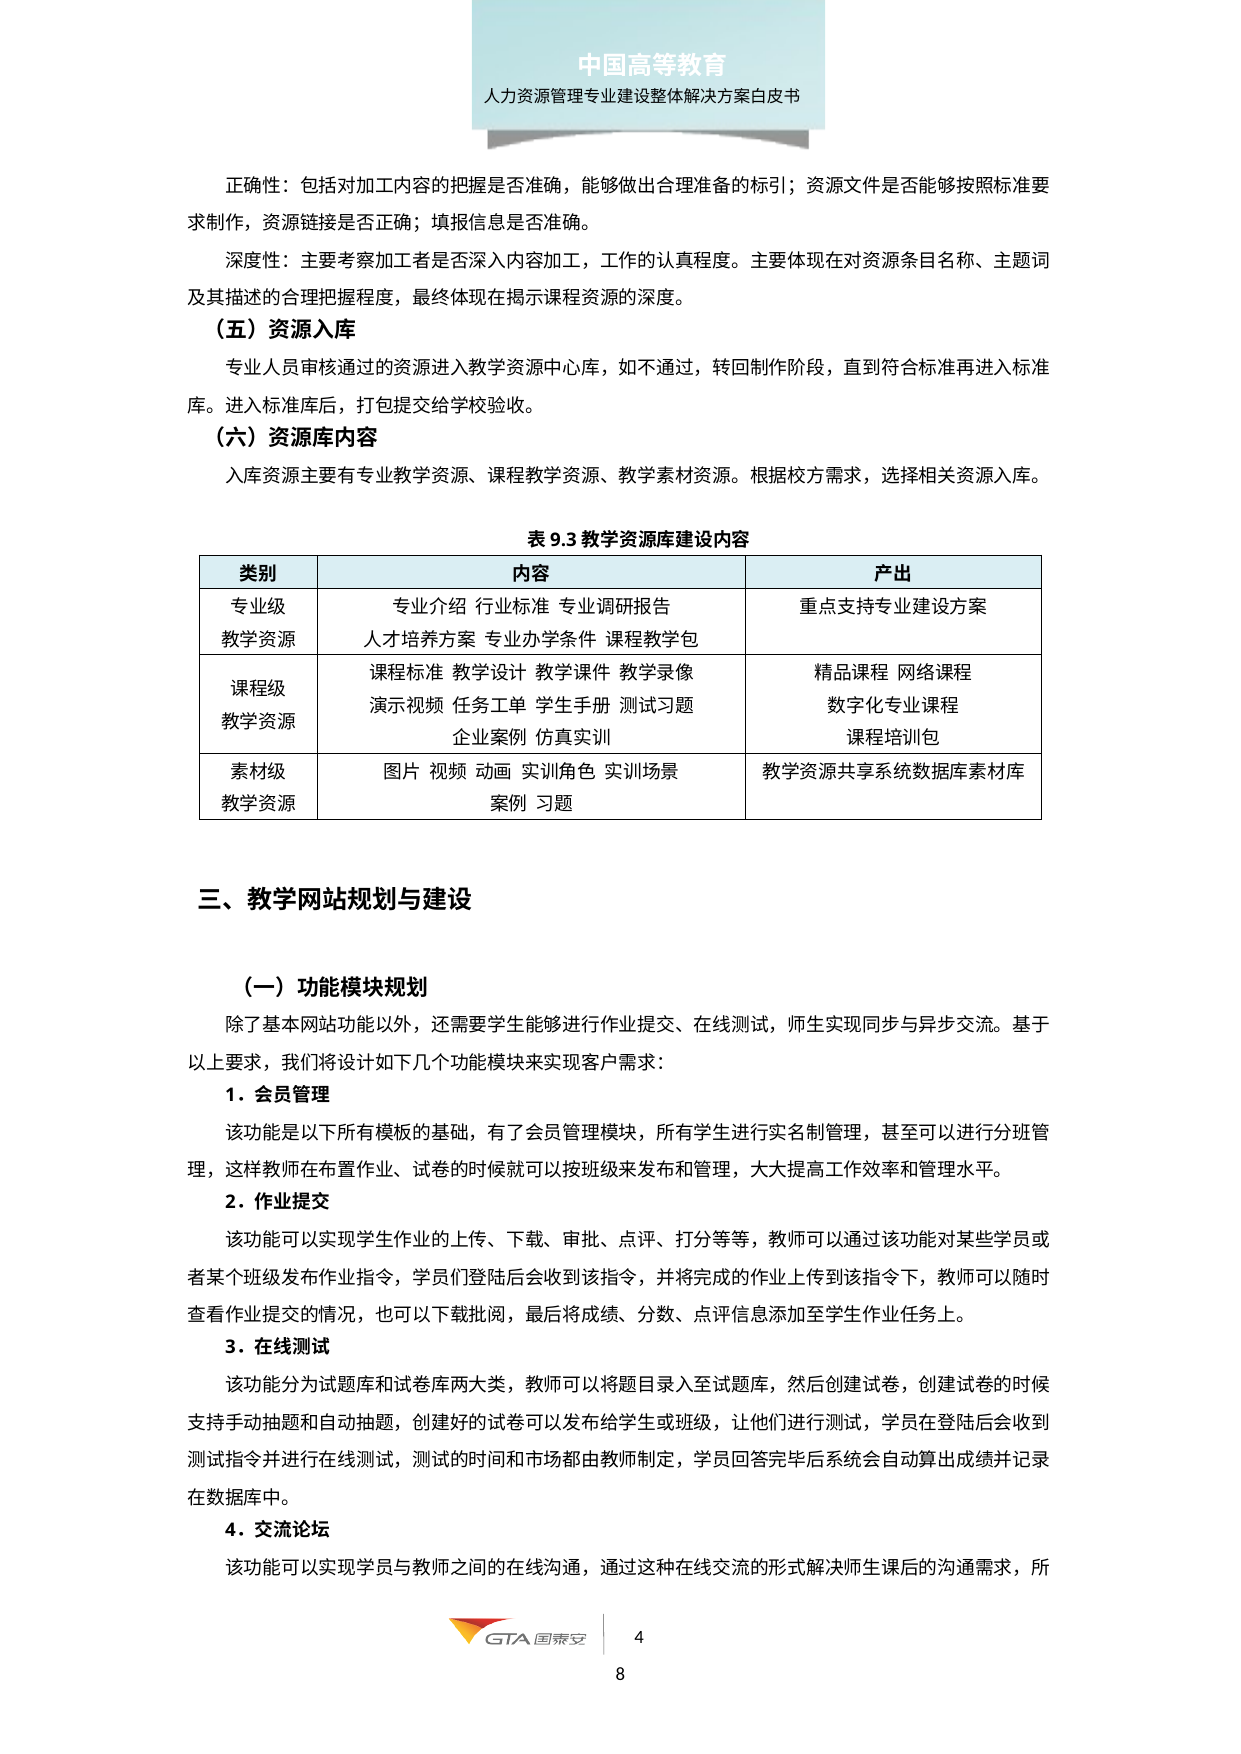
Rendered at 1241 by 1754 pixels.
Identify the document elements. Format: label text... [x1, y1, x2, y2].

table_cell 专业级 教学资源 [200, 589, 317, 654]
text 深度性：主要考察加工者是否深入内容加工，工作的认真程度。主要体现在对资源条目名称、主题词及其描述的合理把握程度，最终体现在揭示课程资源的深度。 [187, 237, 1053, 312]
table_cell 专业介绍 行业标准 专业调研报告 人才培养方案 专业办学条件 课程教学包 [318, 589, 745, 654]
text 2．作业提交 [187, 1184, 1053, 1217]
picture [471, 0, 826, 162]
table_cell 重点支持专业建设方案 [746, 589, 1041, 654]
subtitle （六）资源库内容 [187, 419, 1053, 452]
text 4．交流论坛 [187, 1512, 1053, 1544]
text 表9.3 教学资源库建设内容 [187, 522, 1053, 554]
table_header 产出 [746, 556, 1041, 588]
table_cell 课程级 教学资源 [200, 655, 317, 753]
text 入库资源主要有专业教学资源、课程教学资源、教学素材资源。根据校方需求，选择相关资源入库。 [187, 452, 1053, 489]
text 除了基本网站功能以外，还需要学生能够进行作业提交、在线测试，师生实现同步与异步交流。基于以上要求，我们将设计如下几个功能模块来实现客户需求： [187, 1002, 1053, 1077]
subtitle （五）资源入库 [187, 312, 1053, 344]
text 专业人员审核通过的资源进入教学资源中心库，如不通过，转回制作阶段，直到符合标准再进入标准库。进入标准库后，打包提交给学校验收。 [187, 344, 1053, 419]
subtitle 三、教学网站规划与建设 [197, 865, 1053, 930]
subtitle （一）功能模块规划 [187, 969, 1053, 1002]
table_cell 精品课程 网络课程 数字化专业课程 课程培训包 [746, 655, 1041, 753]
text 该功能是以下所有模板的基础，有了会员管理模块，所有学生进行实名制管理，甚至可以进行分班管理，这样教师在布置作业、试卷的时候就可以按班级来发布和管理，大大提高工作效率和管理水平。 [187, 1109, 1053, 1184]
text 1．会员管理 [187, 1077, 1053, 1109]
table_header 类别 [200, 556, 317, 588]
table_cell 图片 视频 动画 实训角色 实训场景 案例 习题 [318, 754, 745, 819]
table_cell 教学资源共享系统数据库素材库 [746, 754, 1041, 819]
text 该功能可以实现学员与教师之间的在线沟通，通过这种在线交流的形式解决师生课后的沟通需求，所有问题系统都会记录下来，学生可以在提问之前查询相关问题了解之前教师回答的结果，也可以重新对教师提问。 [187, 1544, 1053, 1582]
picture [448, 1618, 587, 1645]
text 该功能可以实现学生作业的上传、下载、审批、点评、打分等等，教师可以通过该功能对某些学员或者某个班级发布作业指令，学员们登陆后会收到该指令，并将完成的作业上传到该指令下，教师可以随时查看作业提交的情况，也可以下载批阅，最后将成绩、分数、点评信息添加至学生作业任务上。 [187, 1217, 1053, 1329]
text 正确性：包括对加工内容的把握是否准确，能够做出合理准备的标引；资源文件是否能够按照标准要求制作，资源链接是否正确；填报信息是否准确。 [187, 162, 1053, 237]
table_cell 课程标准 教学设计 教学课件 教学录像 演示视频 任务工单 学生手册 测试习题 企业案例 仿真实训 [318, 655, 745, 753]
table_cell 素材级 教学资源 [200, 754, 317, 819]
table_header 内容 [318, 556, 745, 588]
text 该功能分为试题库和试卷库两大类，教师可以将题目录入至试题库，然后创建试卷，创建试卷的时候支持手动抽题和自动抽题，创建好的试卷可以发布给学生或班级，让他们进行测试，学员在登陆后会收到测试指令并进行在线测试，测试的时间和市场都由教师制定，学员回答完毕后系统会自动算出成绩并记录在数据库中。 [187, 1362, 1053, 1512]
text 3．在线测试 [187, 1329, 1053, 1362]
